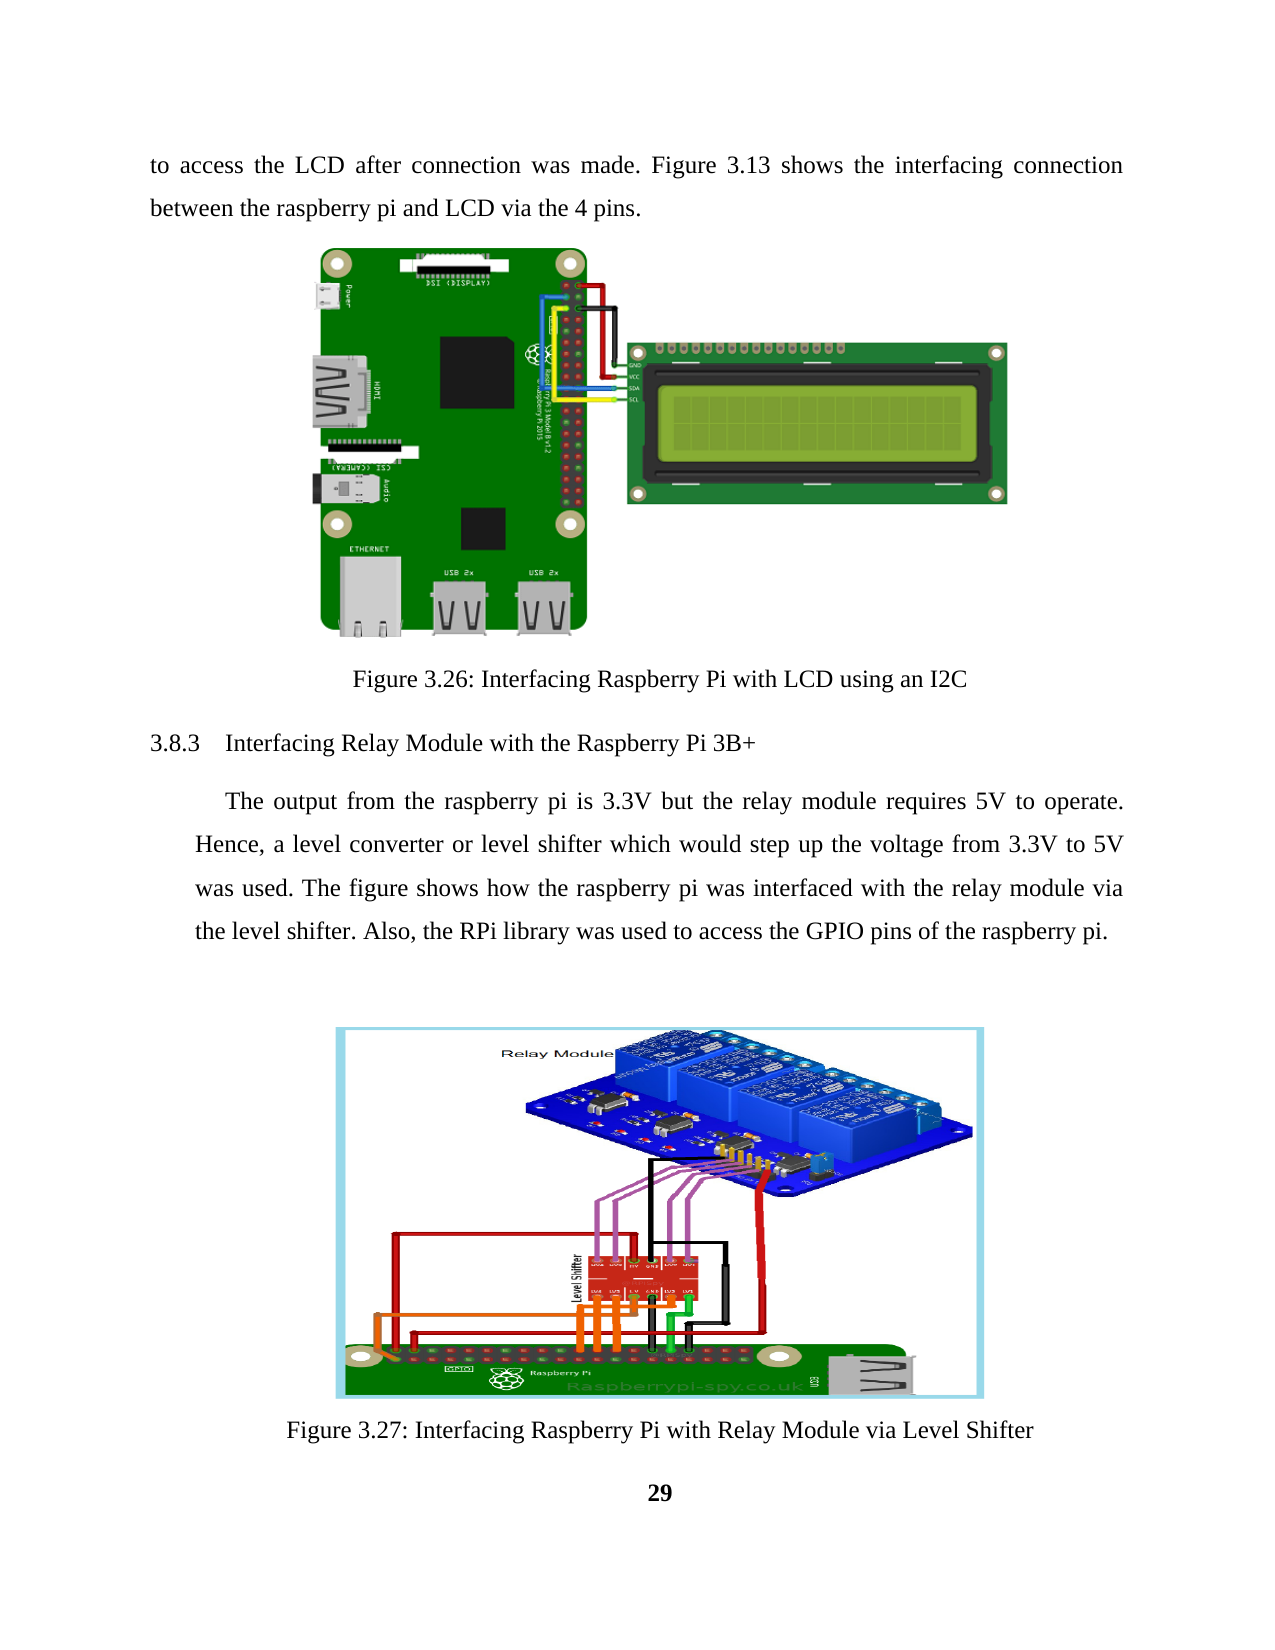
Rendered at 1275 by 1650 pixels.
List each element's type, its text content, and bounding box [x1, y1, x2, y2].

subtitle Interfacing Relay Module with the Raspberry Pi 3B+ [150, 728, 1125, 757]
picture [335, 1027, 985, 1399]
text The output from the raspberry pi is 3.3V but the relay module requires 5V to operate. Hence, a level converter or level shifter which would step up the voltage from 3.3V to 5V was used. The figure shows how the raspberry pi was interfaced with the relay module via the level shifter. Also, the RPi library was used to access the GPIO pins of the raspberry pi. [195, 786, 1125, 944]
picture [312, 248, 1008, 638]
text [150, 150, 1125, 222]
